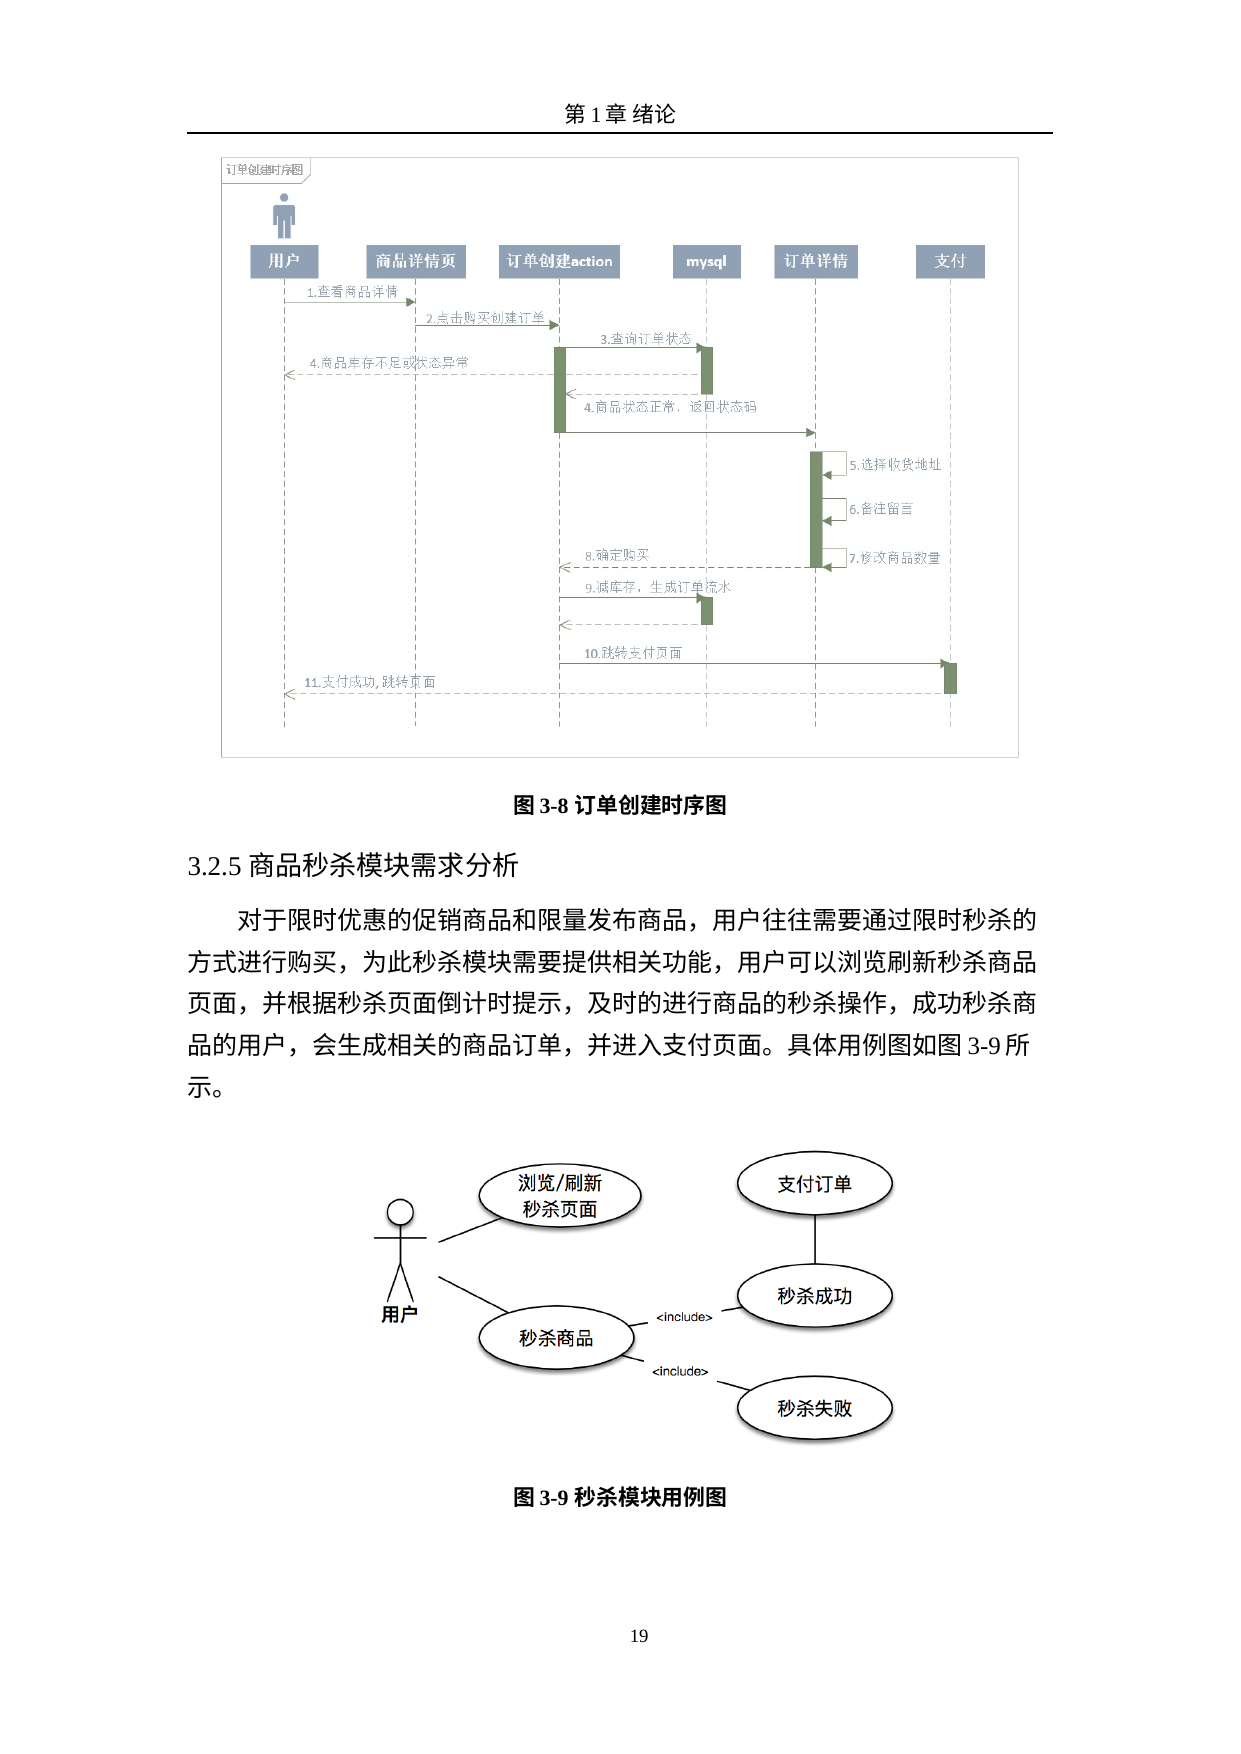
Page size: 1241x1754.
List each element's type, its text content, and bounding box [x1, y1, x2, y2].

picture [341, 1133, 949, 1468]
text 图3-9 秒杀模块用例图 [187, 1480, 1053, 1512]
text 对于限时优惠的促销商品和限量发布商品，用户往往需要通过限时秒杀的方式进行购买，为此秒杀模块需要提供相关功能，用户可以浏览刷新秒杀商品页面，并根据秒杀页面倒计时提示，及时的进行商品的秒杀操作，成功秒杀商品的用户，会生成相关的商品订单，并进入支付页面。具体用例图如图3-9所示。 [187, 896, 1053, 1104]
picture [211, 150, 1027, 774]
subtitle 3.2.5 商品秒杀模块需求分析 [187, 844, 1053, 884]
text 图3-8 订单创建时序图 [187, 788, 1053, 819]
